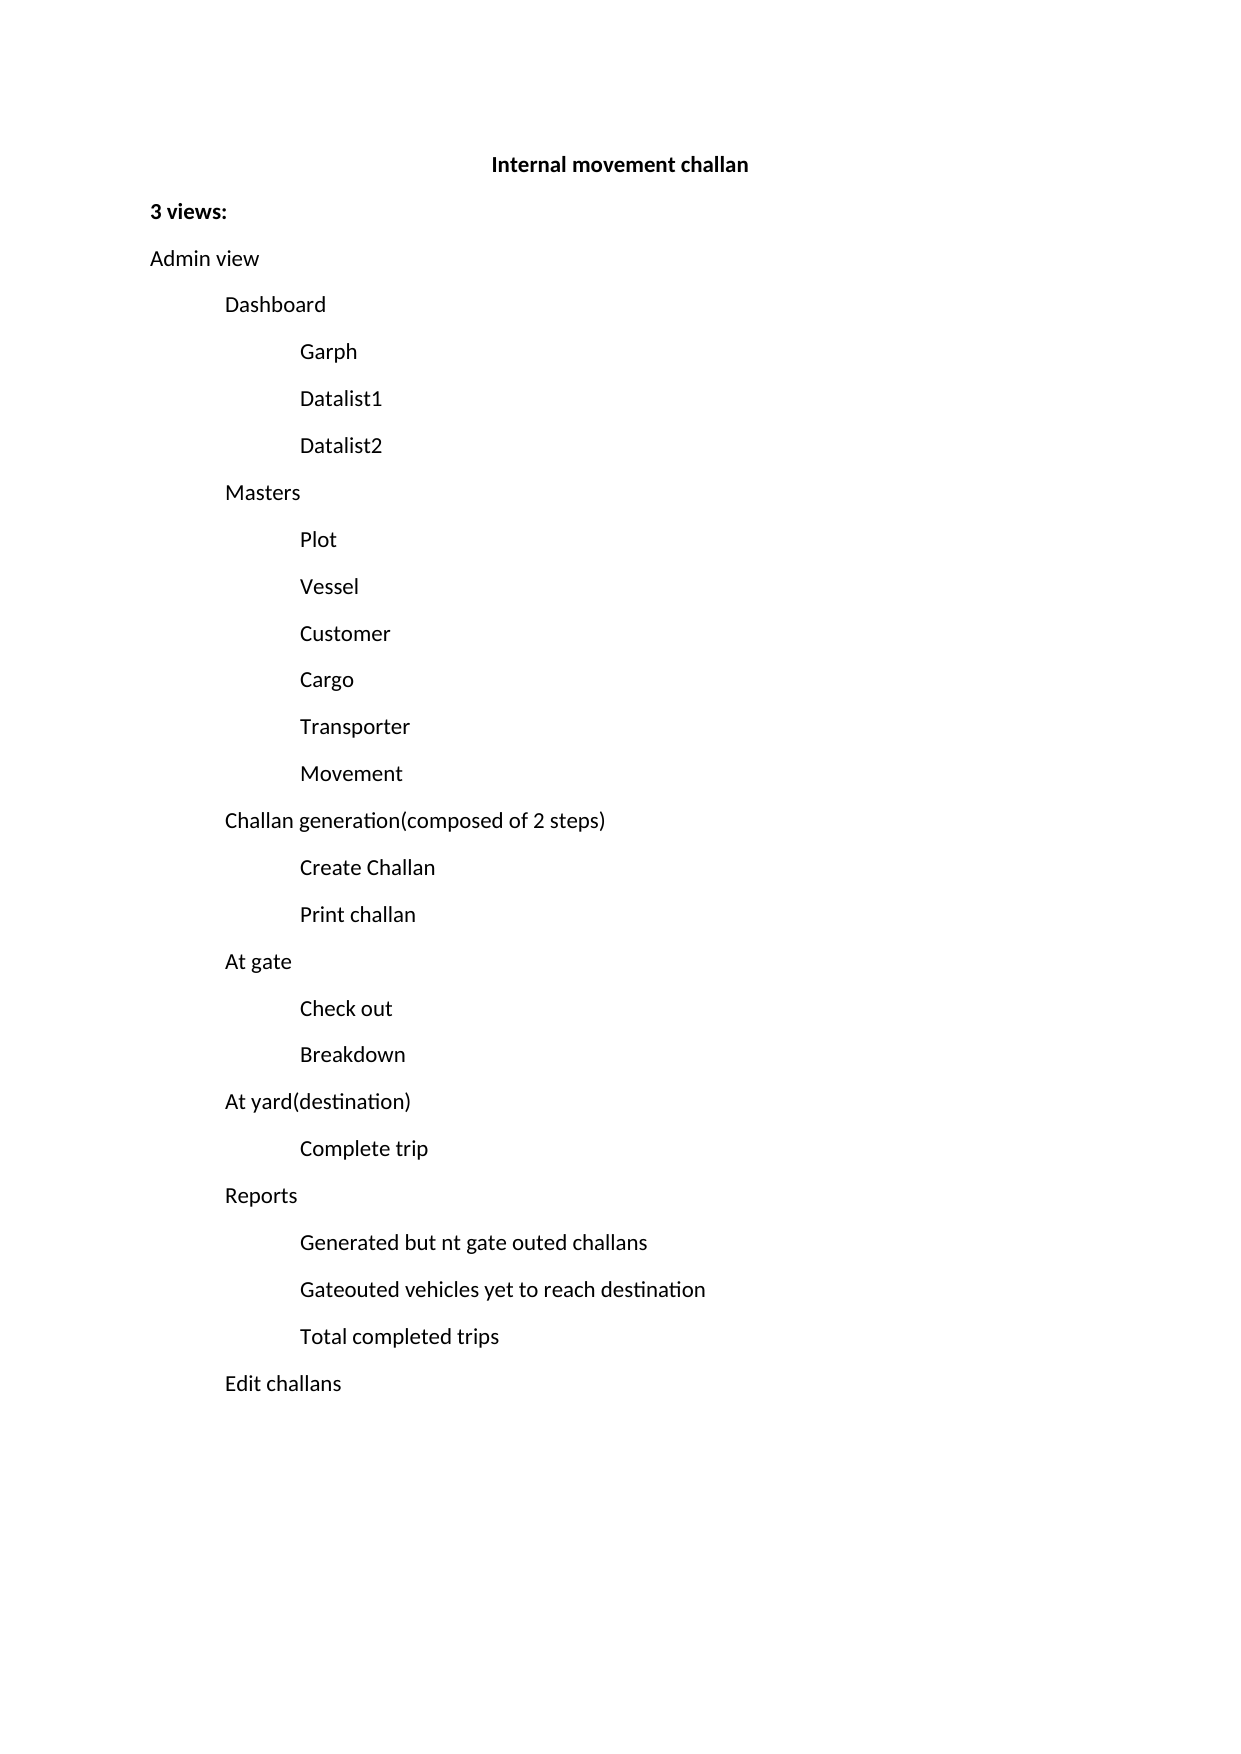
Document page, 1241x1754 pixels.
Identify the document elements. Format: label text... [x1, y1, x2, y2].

text Reports [150, 1181, 1090, 1209]
text At gate [150, 947, 1090, 975]
text At yard(destination) [150, 1087, 1090, 1116]
text Transporter [150, 712, 1090, 741]
text Print challan [225, 900, 1090, 928]
text Customer [150, 619, 1090, 647]
text Internal movement challan [150, 150, 1090, 178]
text Edit challans [150, 1369, 1090, 1397]
text Total completed trips [150, 1322, 1090, 1350]
text Garph [150, 337, 1090, 366]
text Plot [150, 525, 1090, 553]
text 3 views: [150, 197, 1090, 225]
text Vessel [150, 572, 1090, 600]
text Complete trip [150, 1134, 1090, 1162]
text Gateouted vehicles yet to reach destination [150, 1275, 1090, 1303]
text Challan generation(composed of 2 steps) [150, 806, 1090, 834]
text Create Challan [225, 853, 1090, 881]
text Admin view [150, 244, 1090, 272]
text Dashboard [150, 291, 1090, 319]
text Check out [225, 994, 1090, 1022]
text Masters [150, 478, 1090, 506]
text Generated but nt gate outed challans [150, 1228, 1090, 1256]
text Breakdown [225, 1041, 1090, 1069]
text Datalist1 [150, 384, 1090, 412]
text Datalist2 [150, 431, 1090, 459]
text Cargo [150, 666, 1090, 694]
text Movement [150, 759, 1090, 787]
